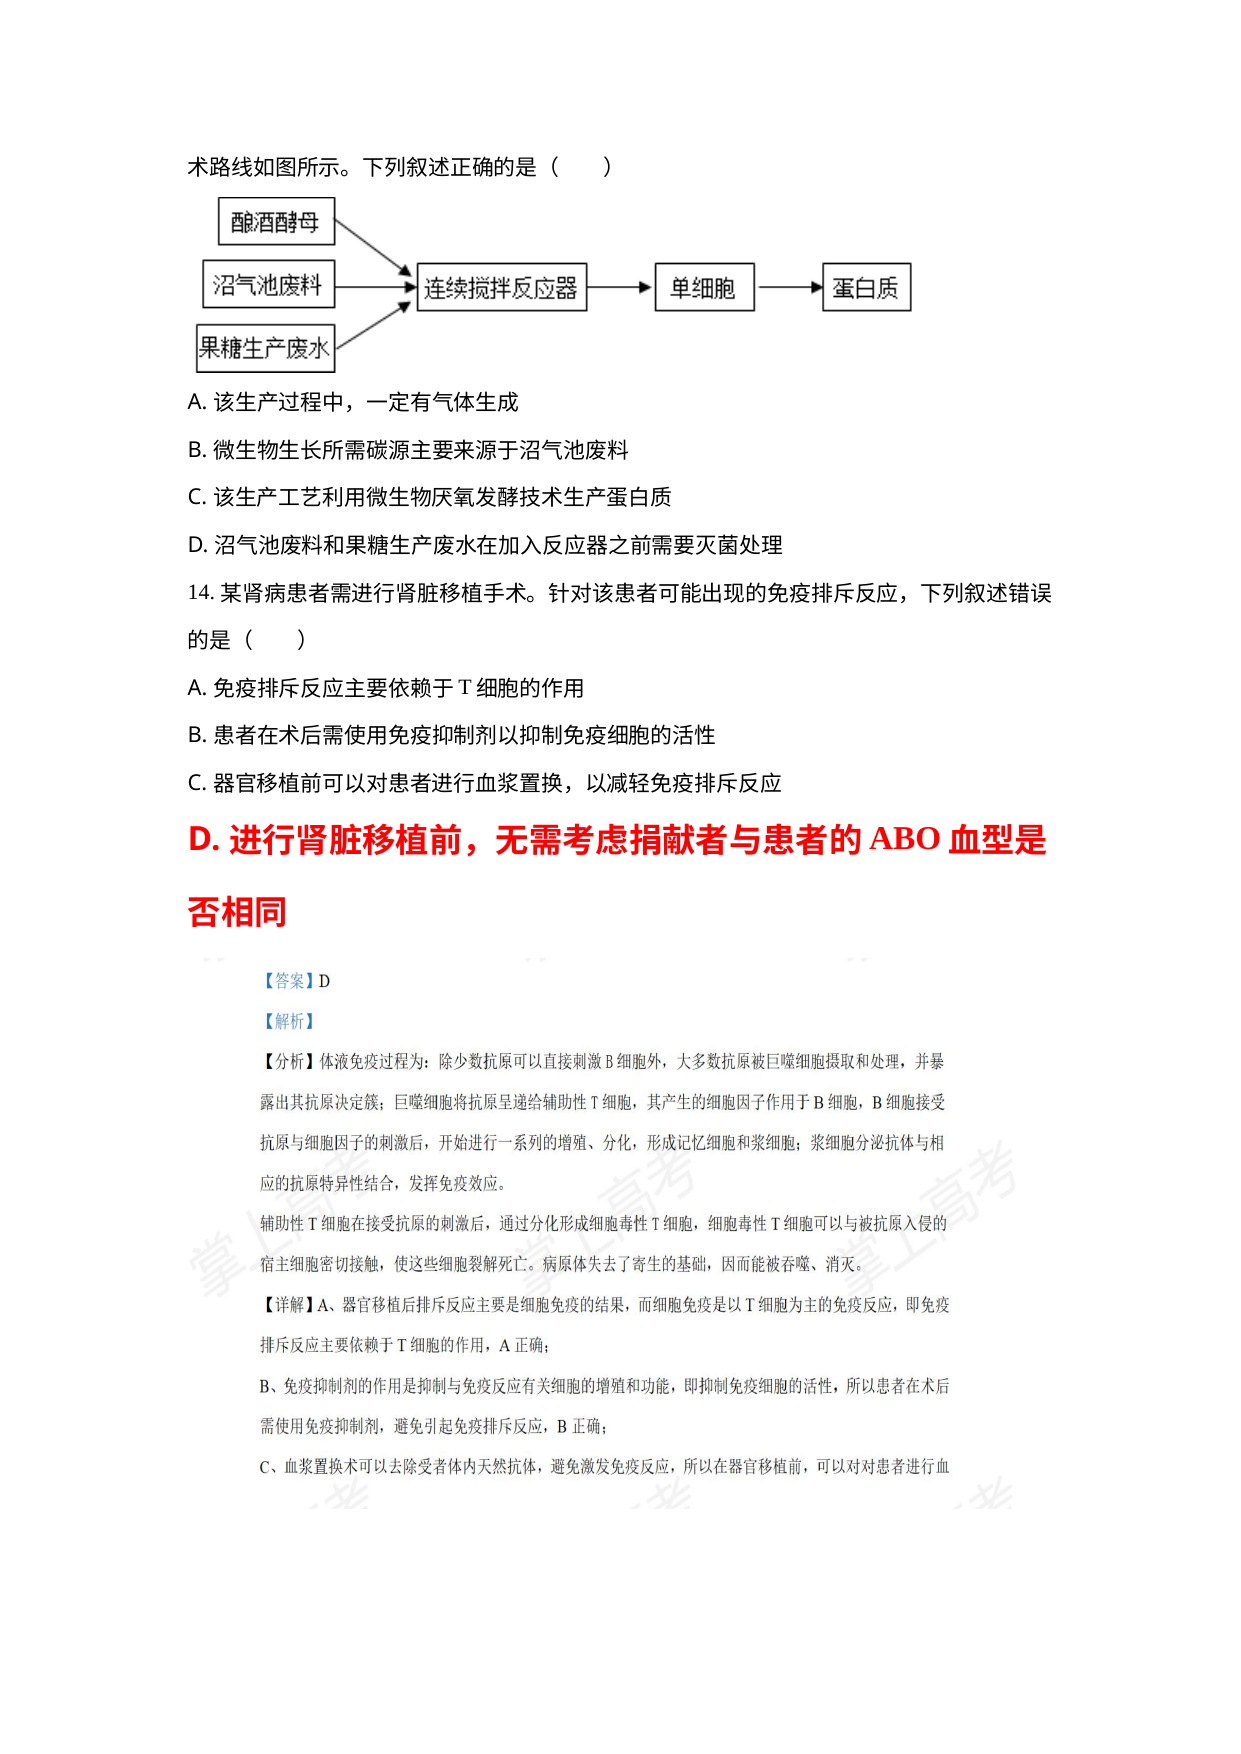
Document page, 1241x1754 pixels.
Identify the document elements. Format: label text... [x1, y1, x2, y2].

text C. 该生产工艺利用微生物厌氧发酵技术生产蛋白质 [187, 480, 1053, 512]
text C. 器官移植前可以对患者进行血浆置换，以减轻免疫排斥反应 [187, 766, 1053, 797]
picture [187, 958, 1052, 1509]
text A. 免疫排斥反应主要依赖于T细胞的作用 [187, 671, 1053, 702]
text D. 沼气池废料和果糖生产废水在加入反应器之前需要灭菌处理 [187, 528, 1053, 560]
text A. 该生产过程中，一定有气体生成 [187, 385, 1053, 417]
text B. 患者在术后需使用免疫抑制剂以抑制免疫细胞的活性 [187, 718, 1053, 750]
text B. 微生物生长所需碳源主要来源于沼气池废料 [187, 433, 1053, 464]
text D. 进行肾脏移植前，无需考虑捐献者与患者的ABO血型是否相同 [187, 813, 1053, 934]
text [187, 150, 1053, 182]
text 14. 某肾病患者需进行肾脏移植手术。针对该患者可能出现的免疫排斥反应，下列叙述错误的是（ ） [187, 576, 1053, 655]
picture [187, 197, 914, 373]
